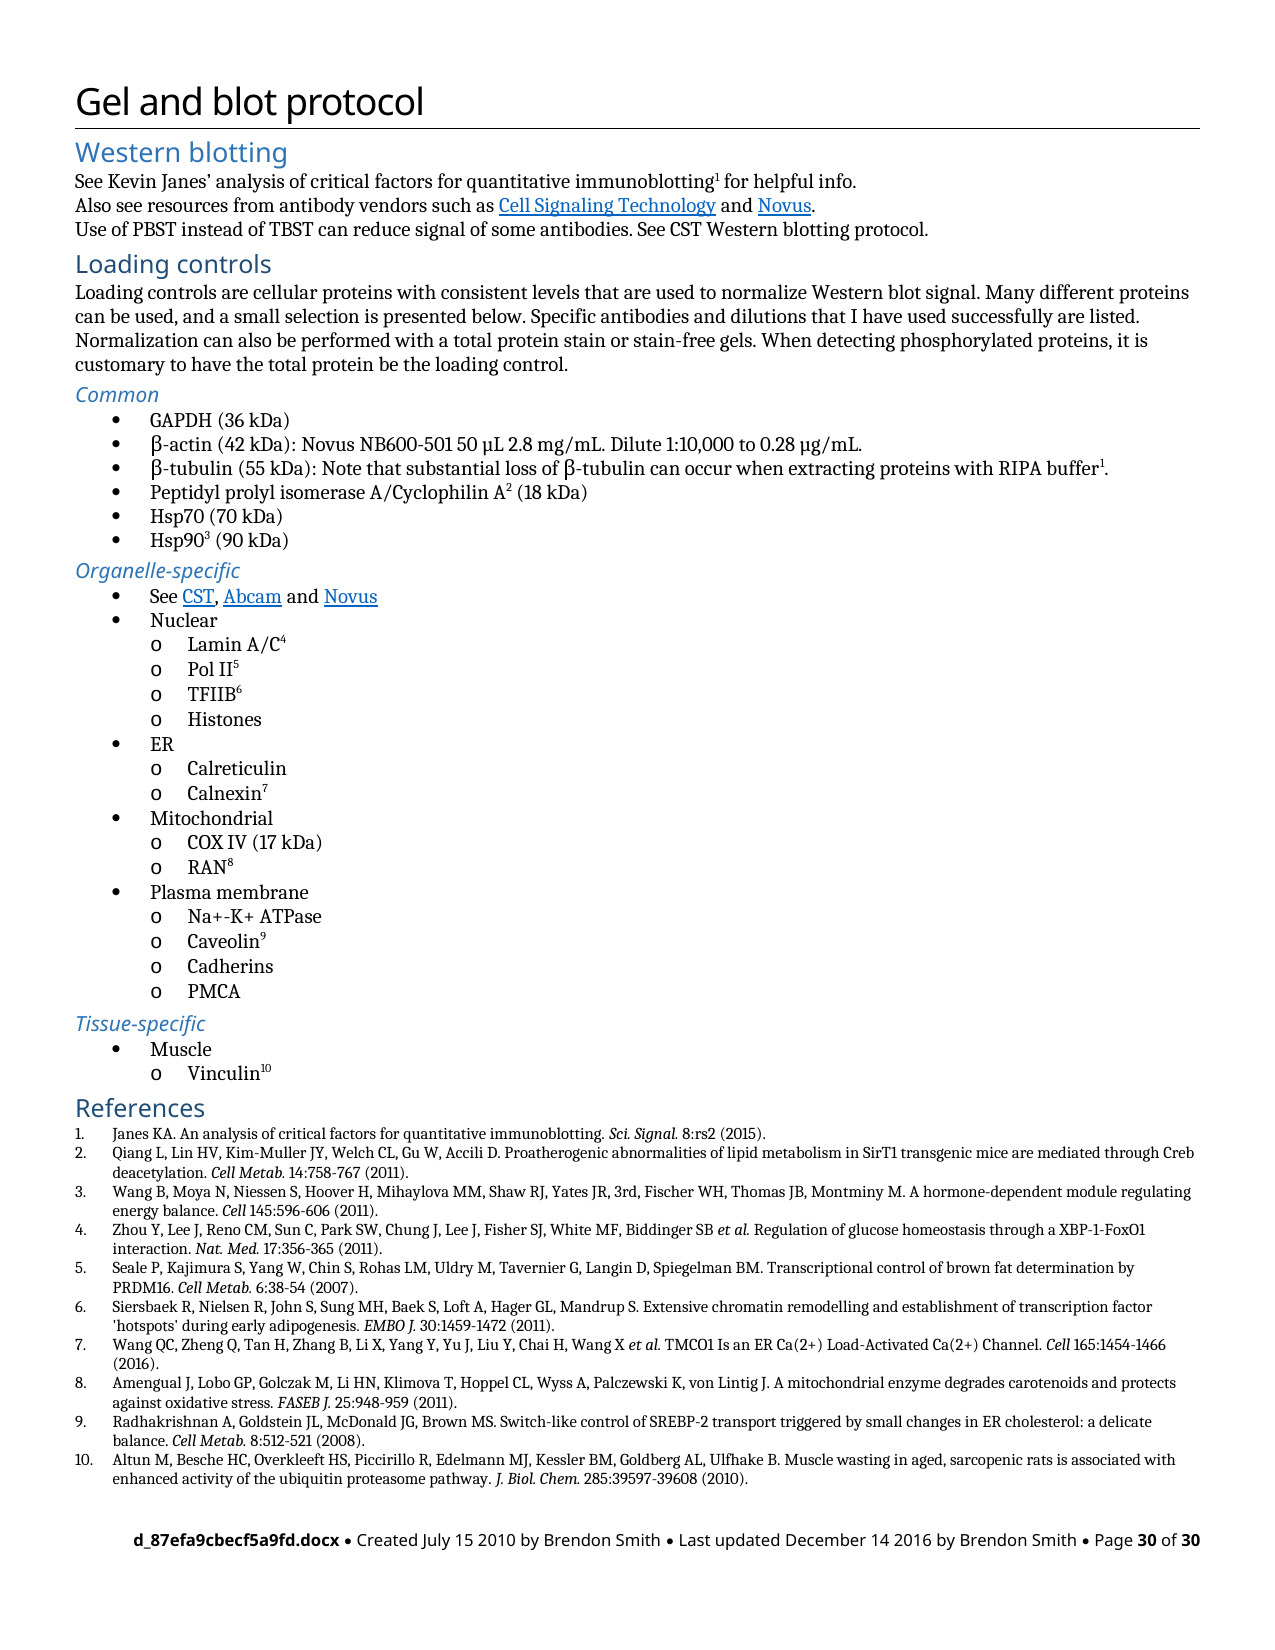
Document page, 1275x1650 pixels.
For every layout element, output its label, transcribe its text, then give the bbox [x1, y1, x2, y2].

subtitle References [75, 1091, 1200, 1125]
list β-tubulin (55 kDa): Note that substantial loss of β-tubulin can occur when extracting proteins with RIPA buffer1. [112, 457, 1200, 481]
text Loading controls are cellular proteins with consistent levels that are used to normalize Western blot signal. Many different proteins can be used, and a small selection is presented below. Specific antibodies and dilutions that I have used successfully are listed. Normalization can also be performed with a total protein stain or stain-free gels. When detecting phosphorylated proteins, it is customary to have the total protein be the loading control. [75, 280, 1200, 376]
list Peptidyl prolyl isomerase A/Cyclophilin A2 (18 kDa) [112, 481, 1200, 504]
list GAPDH (36 kDa) [112, 409, 1200, 433]
list Muscle [112, 1037, 1200, 1061]
list Na+-K+ ATPase [150, 905, 1200, 930]
subtitle Tissue-specific [75, 1009, 1200, 1037]
subtitle Organelle-specific [75, 557, 1200, 585]
list Calreticulin [150, 757, 1200, 782]
text 10. Altun M, Besche HC, Overkleeft HS, Piccirillo R, Edelmann MJ, Kessler BM, Goldberg AL, Ulfhake B. Muscle wasting in aged, sarcopenic rats is associated with enhanced activity of the ubiquitin proteasome pathway. J. Biol. Chem. 285:39597-39608 (2010). [75, 1451, 1200, 1489]
list COX IV (17 kDa) [150, 831, 1200, 856]
text Use of PBST instead of TBST can reduce signal of some antibodies. See CST Western blotting protocol. [75, 218, 1200, 242]
list Histones [150, 708, 1200, 733]
subtitle Western blotting [75, 133, 1200, 170]
list Lamin A/C4 [150, 633, 1200, 658]
list Calnexin7 [150, 782, 1200, 807]
list RAN8 [150, 856, 1200, 881]
list ER [112, 733, 1200, 757]
text 4. Zhou Y, Lee J, Reno CM, Sun C, Park SW, Chung J, Lee J, Fisher SJ, White MF, Biddinger SB et al. Regulation of glucose homeostasis through a XBP-1-FoxO1 interaction. Nat. Med. 17:356-365 (2011). [75, 1221, 1200, 1259]
list Mitochondrial [112, 807, 1200, 831]
text 5. Seale P, Kajimura S, Yang W, Chin S, Rohas LM, Uldry M, Tavernier G, Langin D, Spiegelman BM. Transcriptional control of brown fat determination by PRDM16. Cell Metab. 6:38-54 (2007). [75, 1259, 1200, 1297]
list Vinculin10 [150, 1061, 1200, 1086]
list Cadherins [150, 955, 1200, 980]
list TFIIB6 [150, 683, 1200, 708]
text See Kevin Janes’ analysis of critical factors for quantitative immunoblotting1 for helpful info. [75, 170, 1200, 194]
list Plasma membrane [112, 881, 1200, 905]
subtitle Loading controls [75, 246, 1200, 280]
text 7. Wang QC, Zheng Q, Tan H, Zhang B, Li X, Yang Y, Yu J, Liu Y, Chai H, Wang X et al. TMCO1 Is an ER Ca(2+) Load-Activated Ca(2+) Channel. Cell 165:1454-1466 (2016). [75, 1336, 1200, 1374]
list See CST, Abcam and Novus [112, 585, 1200, 609]
subtitle Common [75, 380, 1200, 409]
list Hsp70 (70 kDa) [112, 504, 1200, 528]
list Nuclear [112, 609, 1200, 633]
list β-actin (42 kDa): Novus NB600-501 50 µL 2.8 mg/mL. Dilute 1:10,000 to 0.28 µg/mL. [112, 433, 1200, 457]
text 9. Radhakrishnan A, Goldstein JL, McDonald JG, Brown MS. Switch-like control of SREBP-2 transport triggered by small changes in ER cholesterol: a delicate balance. Cell Metab. 8:512-521 (2008). [75, 1412, 1200, 1451]
text 1. Janes KA. An analysis of critical factors for quantitative immunoblotting. Sci. Signal. 8:rs2 (2015). [75, 1125, 1200, 1144]
list PMCA [150, 980, 1200, 1005]
text 3. Wang B, Moya N, Niessen S, Hoover H, Mihaylova MM, Shaw RJ, Yates JR, 3rd, Fischer WH, Thomas JB, Montminy M. A hormone-dependent module regulating energy balance. Cell 145:596-606 (2011). [75, 1182, 1200, 1221]
list Pol II5 [150, 658, 1200, 683]
text Also see resources from antibody vendors such as Cell Signaling Technology and Novus. [75, 194, 1200, 218]
text 6. Siersbaek R, Nielsen R, John S, Sung MH, Baek S, Loft A, Hager GL, Mandrup S. Extensive chromatin remodelling and establishment of transcription factor 'hotspots' during early adipogenesis. EMBO J. 30:1459-1472 (2011). [75, 1297, 1200, 1336]
list Hsp903 (90 kDa) [112, 528, 1200, 552]
text 8. Amengual J, Lobo GP, Golczak M, Li HN, Klimova T, Hoppel CL, Wyss A, Palczewski K, von Lintig J. A mitochondrial enzyme degrades carotenoids and protects against oxidative stress. FASEB J. 25:948-959 (2011). [75, 1374, 1200, 1412]
text 2. Qiang L, Lin HV, Kim-Muller JY, Welch CL, Gu W, Accili D. Proatherogenic abnormalities of lipid metabolism in SirT1 transgenic mice are mediated through Creb deacetylation. Cell Metab. 14:758-767 (2011). [75, 1144, 1200, 1182]
list Caveolin9 [150, 930, 1200, 955]
